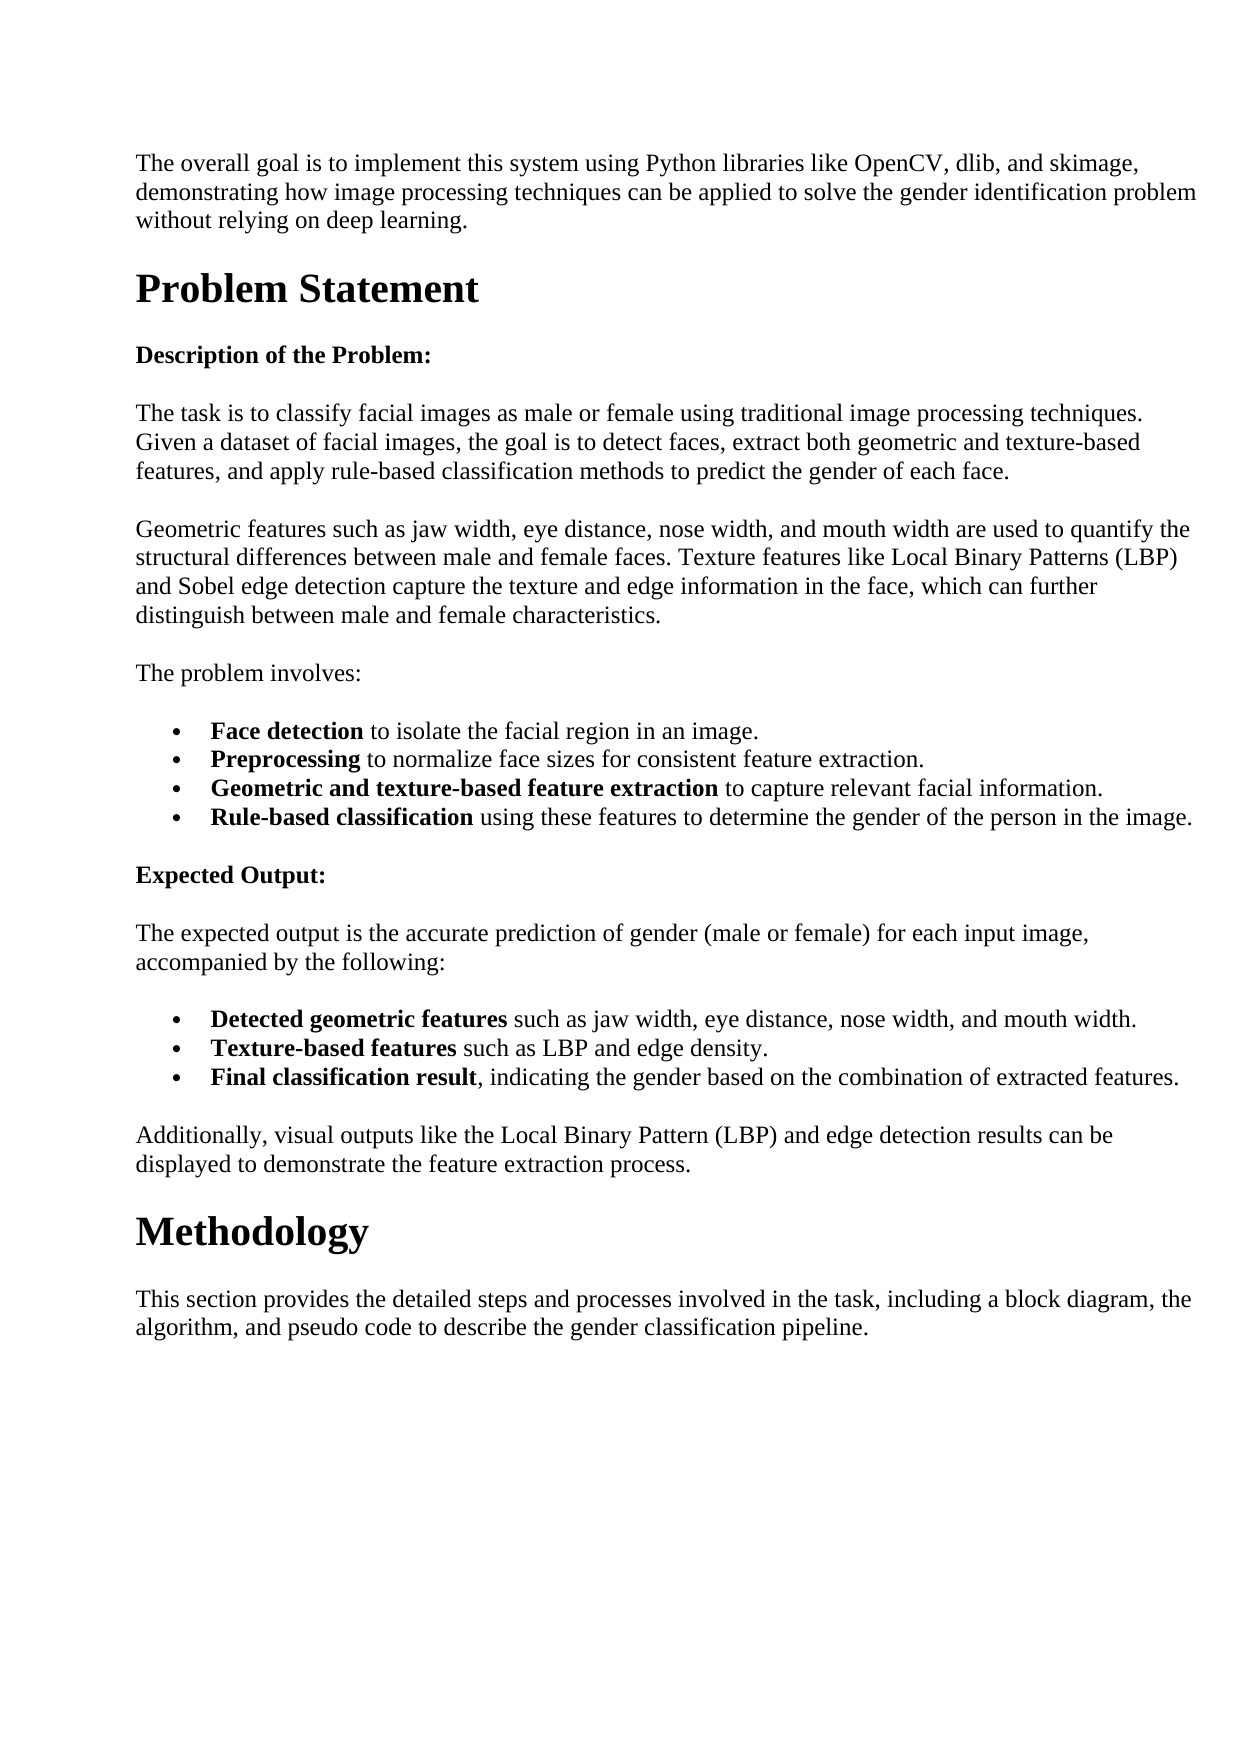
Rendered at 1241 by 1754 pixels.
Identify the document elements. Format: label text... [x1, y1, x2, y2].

text The problem involves: [135, 658, 1207, 687]
text Description of the Problem: [135, 340, 1207, 369]
list Preprocessing to normalize face sizes for consistent feature extraction. [173, 744, 1207, 773]
list Geometric and texture-based feature extraction to capture relevant facial information. [173, 773, 1207, 802]
list Face detection to isolate the facial region in an image. [173, 716, 1207, 744]
text This section provides the detailed steps and processes involved in the task, including a block diagram, the algorithm, and pseudo code to describe the gender classification pipeline. [135, 1284, 1207, 1341]
text Geometric features such as jaw width, eye distance, nose width, and mouth width are used to quantify the structural differences between male and female faces. Texture features like Local Binary Patterns (LBP) and Sobel edge detection capture the texture and edge information in the face, which can further distinguish between male and female characteristics. [135, 514, 1207, 629]
text The expected output is the accurate prediction of gender (male or female) for each input image, accompanied by the following: [135, 918, 1207, 975]
text The overall goal is to implement this system using Python libraries like OpenCV, dlib, and skimage, demonstrating how image processing techniques can be applied to solve the gender identification problem without relying on deep learning. [135, 148, 1207, 234]
text Methodology [135, 1207, 1207, 1254]
text Expected Output: [135, 860, 1207, 889]
list Detected geometric features such as jaw width, eye distance, nose width, and mouth width. [173, 1004, 1207, 1033]
list Texture-based features such as LBP and edge density. [173, 1033, 1207, 1062]
text The task is to classify facial images as male or female using traditional image processing techniques. Given a dataset of facial images, the goal is to detect faces, extract both geometric and texture-based features, and apply rule-based classification methods to predict the gender of each face. [135, 398, 1207, 484]
text Problem Statement [135, 263, 1207, 311]
list Rule-based classification using these features to determine the gender of the person in the image. [173, 802, 1207, 831]
list Final classification result, indicating the gender based on the combination of extracted features. [173, 1062, 1207, 1091]
text Additionally, visual outputs like the Local Binary Pattern (LBP) and edge detection results can be displayed to demonstrate the feature extraction process. [135, 1120, 1207, 1177]
